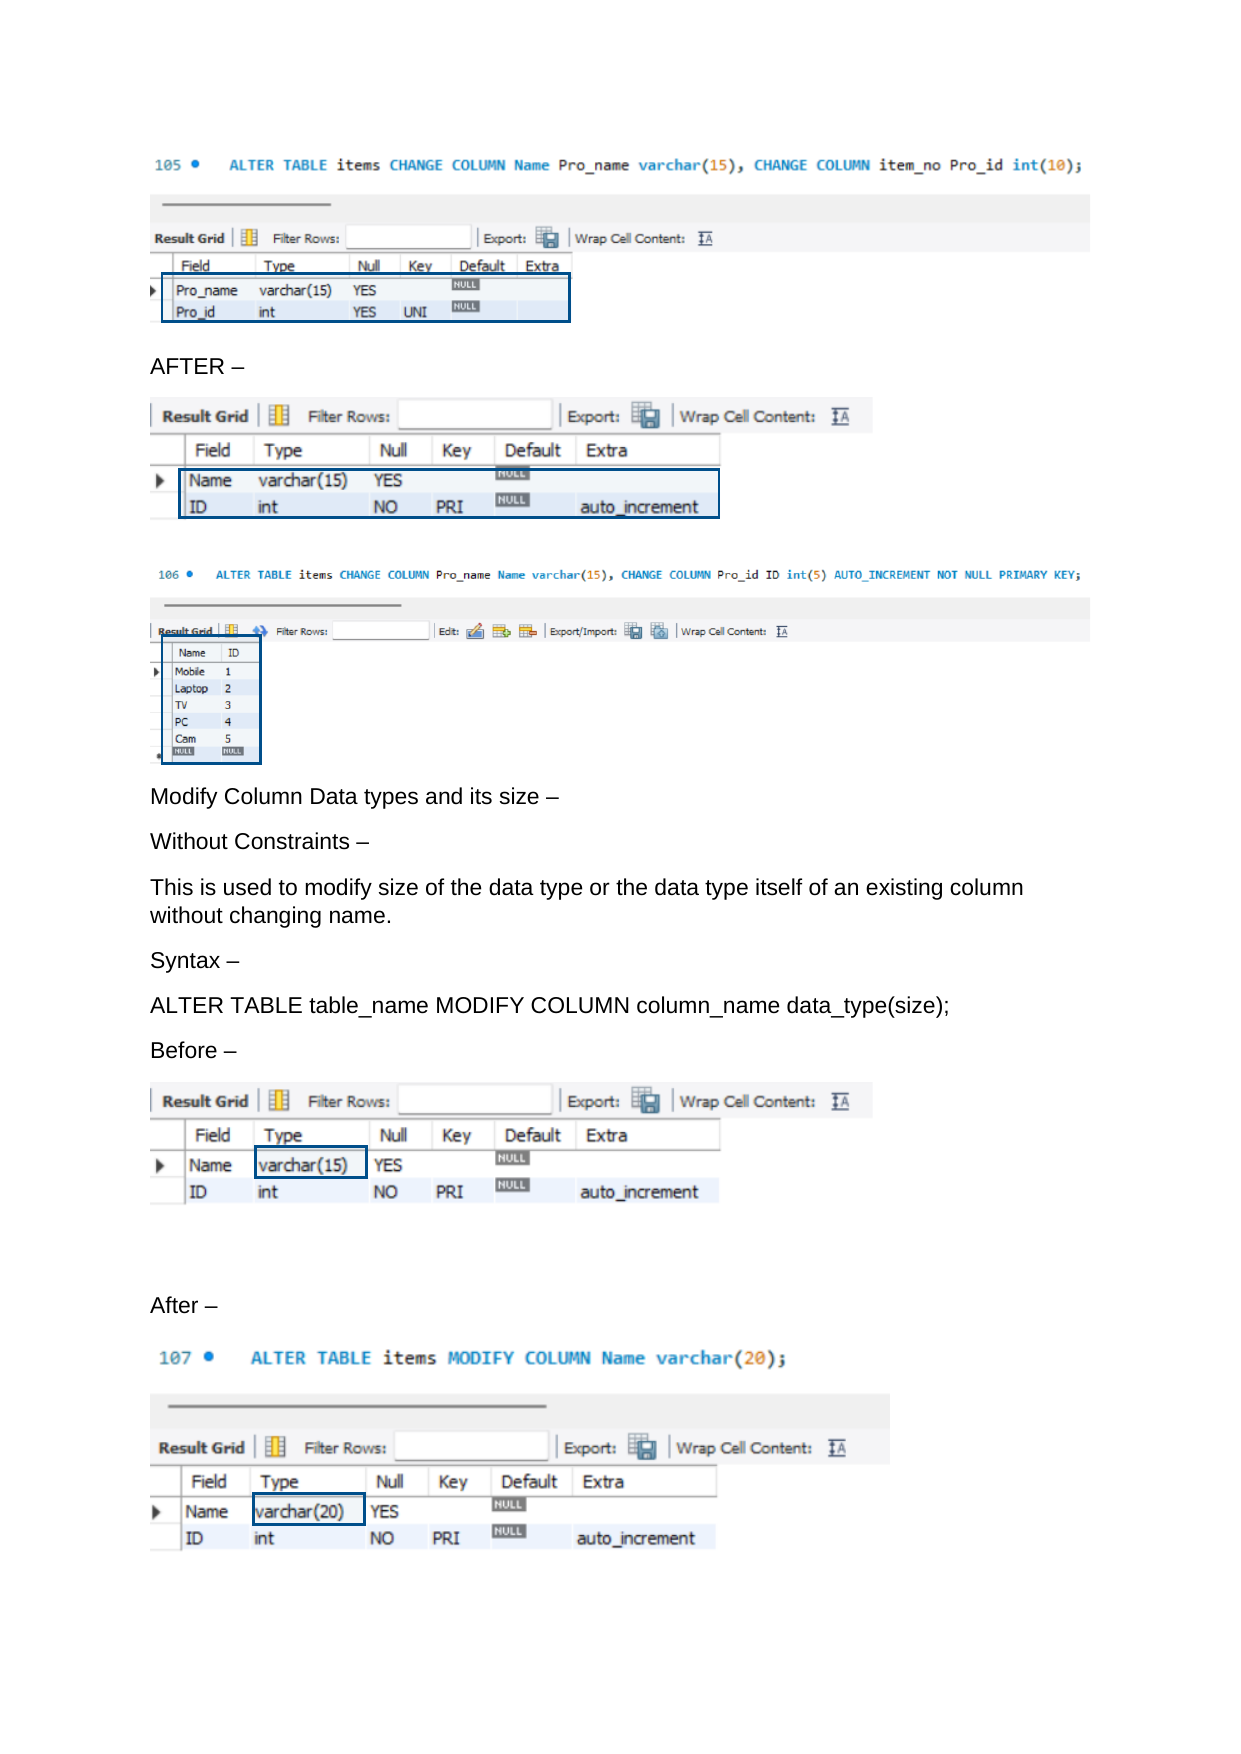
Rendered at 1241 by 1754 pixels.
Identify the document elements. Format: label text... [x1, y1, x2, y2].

picture [150, 1082, 873, 1229]
picture [163, 637, 259, 762]
picture [150, 562, 1091, 765]
text Modify Column Data types and its size – [150, 783, 1090, 809]
picture [150, 1337, 890, 1584]
text After – [150, 1292, 1090, 1319]
picture [150, 397, 873, 544]
text AFTER – [150, 353, 1090, 379]
text Before – [150, 1037, 1090, 1063]
text Syntax – [150, 947, 1090, 973]
text ALTER TABLE table_name MODIFY COLUMN column_name data_type(size); [150, 992, 1090, 1018]
picture [150, 150, 1091, 334]
text This is used to modify size of the data type or the data type itself of an existing column without changing name. [150, 873, 1090, 928]
text Without Constraints – [150, 828, 1090, 855]
